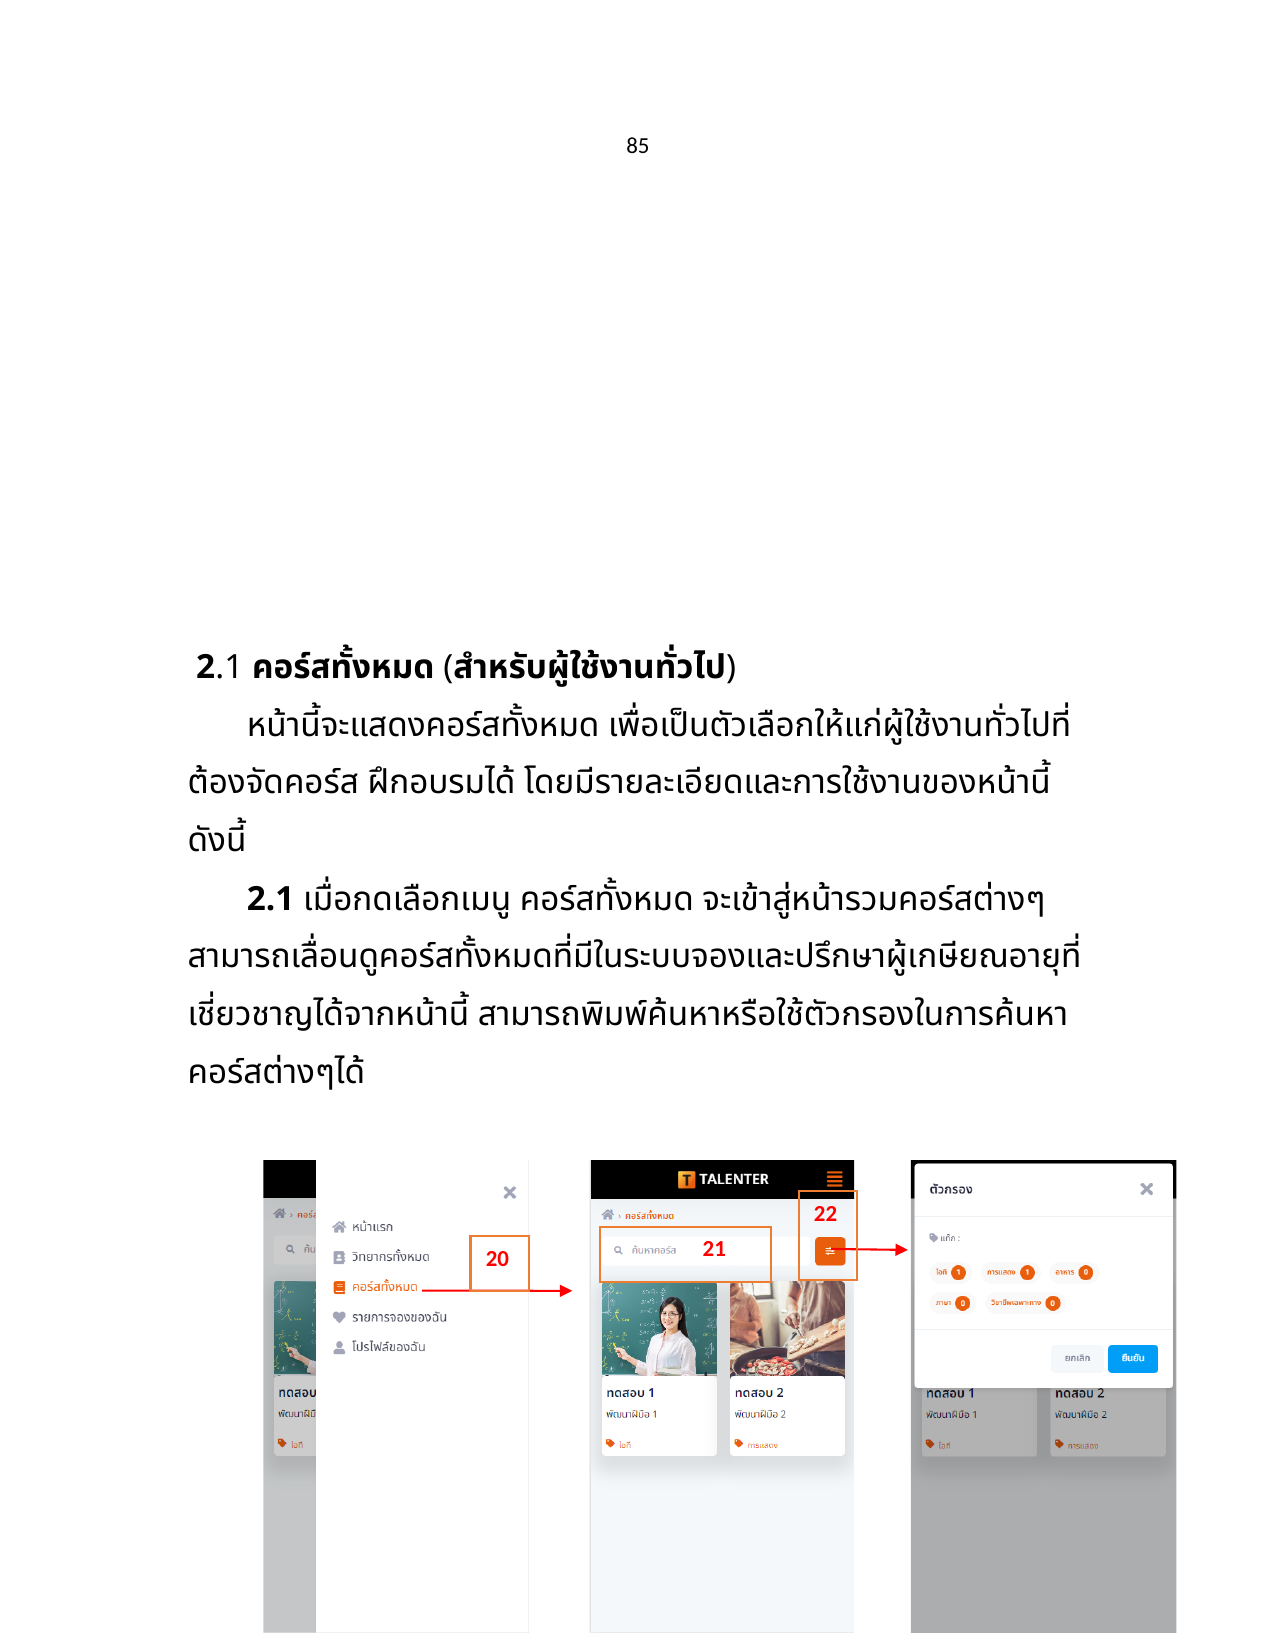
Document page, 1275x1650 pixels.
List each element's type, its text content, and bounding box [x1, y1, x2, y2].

text 2.1 เมื่อกดเลือกเมนู คอร์สทั้งหมด จะเข้าสู่หน้ารวมคอร์สต่างๆ สามารถเลื่อนดูคอร์สทั้งหมดที่มีในระบบจองและปรึกษาผู้เกษียณอายุที่เชี่ยวชาญได้จากหน้านี้ สามารถพิมพ์ค้นหาหรือใช้ตัวกรองในการค้นหาคอร์สต่างๆได้ [187, 874, 1087, 1099]
text หน้านี้จะแสดงคอร์สทั้งหมด เพื่อเป็นตัวเลือกให้แก่ผู้ใช้งานทั่วไปที่ต้องจัดคอร์ส ฝึกอบรมได้ โดยมีรายละเอียดและการใช้งานของหน้านี้ ดังนี้ [187, 701, 1087, 867]
picture [472, 1237, 528, 1289]
picture [910, 1160, 1177, 1633]
picture [589, 1160, 855, 1633]
text 2.1 คอร์สทั้งหมด (สำหรับผู้ใช้งานทั่วไป) [187, 642, 1087, 693]
picture [800, 1192, 855, 1279]
picture [263, 1160, 529, 1633]
